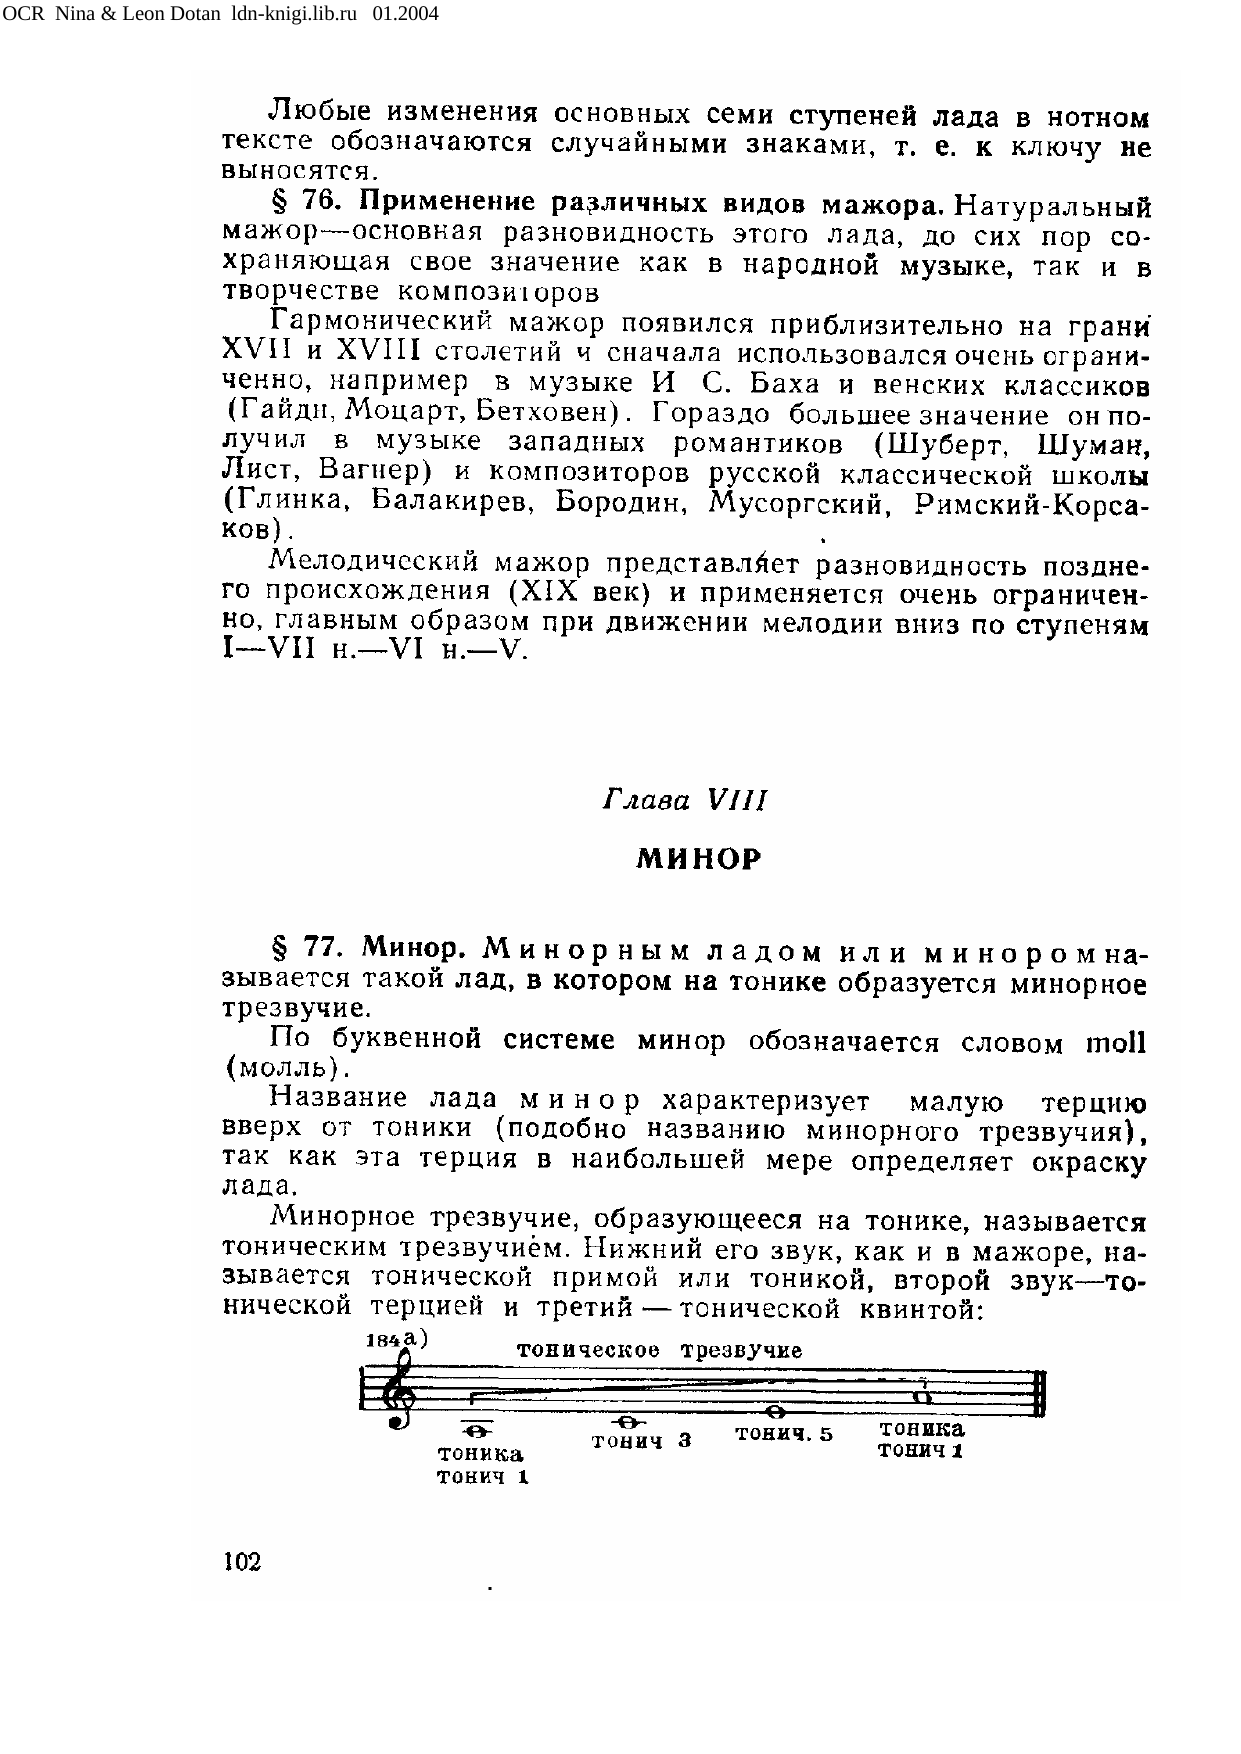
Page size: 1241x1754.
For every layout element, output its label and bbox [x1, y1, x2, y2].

picture [190, 70, 1181, 1601]
